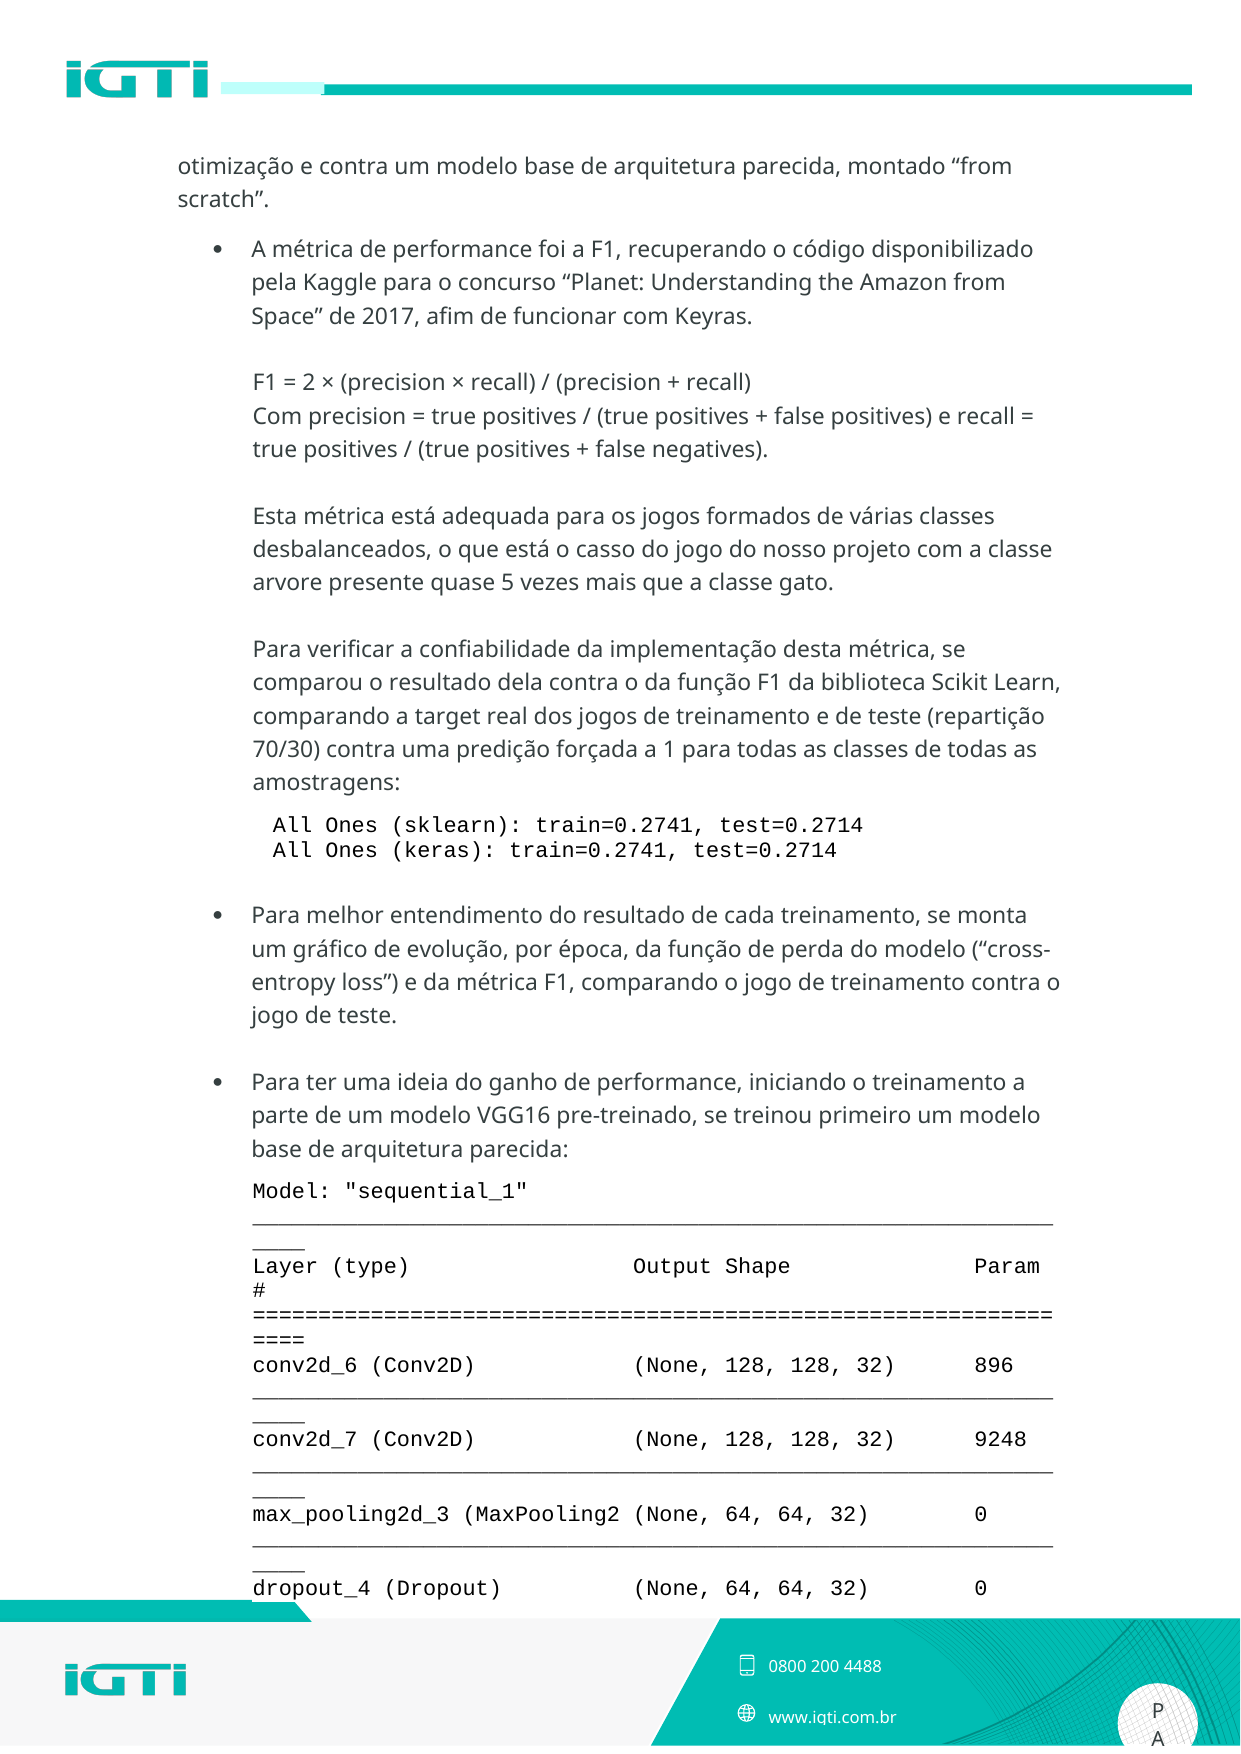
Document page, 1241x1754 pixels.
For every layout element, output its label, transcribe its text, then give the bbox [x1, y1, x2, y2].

list A métrica de performance foi a F1, recuperando o código disponibilizado pela Kaggle para o concurso “Planet: Understanding the Amazon from Space” de 2017, afim de funcionar com Keyras. [213, 231, 1063, 331]
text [177, 148, 1063, 214]
text Layer (type) Output Shape Param # [252, 1255, 1063, 1304]
list Esta métrica está adequada para os jogos formados de várias classes desbalanceados, o que está o casso do jogo do nosso projeto com a classe arvore presente quase 5 vezes mais que a classe gato. [252, 498, 1063, 598]
picture [58, 1658, 193, 1701]
list Com precision = true positives / (true positives + false positives) e recall = true positives / (true positives + false negatives). [252, 398, 1063, 464]
text max_pooling2d_3 (MaxPooling2 (None, 64, 64, 32) 0 [252, 1503, 1063, 1528]
picture [58, 54, 216, 104]
list F1 = 2 × (precision × recall) / (precision + recall) [252, 364, 1063, 398]
text All Ones (keras): train=0.2741, test=0.2714 [177, 839, 1063, 864]
list Para melhor entendimento do resultado de cada treinamento, se monta um gráfico de evolução, por época, da função de perda do modelo (“cross-entropy loss”) e da métrica F1, comparando o jogo de treinamento contra o jogo de teste. [213, 897, 1063, 1031]
text conv2d_7 (Conv2D) (None, 128, 128, 32) 9248 [252, 1428, 1063, 1453]
text _________________________________________________________________ [252, 1379, 1063, 1428]
text Model: "sequential_1" [252, 1181, 1063, 1205]
text dropout_4 (Dropout) (None, 64, 64, 32) 0 [252, 1577, 1063, 1602]
list Para verificar a confiabilidade da implementação desta métrica, se comparou o resultado dela contra o da função F1 da biblioteca Scikit Learn, comparando a target real dos jogos de treinamento e de teste (repartição 70/30) contra uma predição forçada a 1 para todas as classes de todas as amostragens: [252, 631, 1063, 798]
picture [890, 1620, 1241, 1744]
text _________________________________________________________________ [252, 1205, 1063, 1255]
text _________________________________________________________________ [252, 1453, 1063, 1503]
list Para ter uma ideia do ganho de performance, iniciando o treinamento a parte de um modelo VGG16 pre-treinado, se treinou primeiro um modelo base de arquitetura parecida: [213, 1064, 1063, 1164]
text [252, 1528, 1063, 1577]
text ================================================================= [252, 1304, 1063, 1354]
text All Ones (sklearn): train=0.2741, test=0.2714 [177, 814, 1063, 839]
text conv2d_6 (Conv2D) (None, 128, 128, 32) 896 [252, 1354, 1063, 1379]
